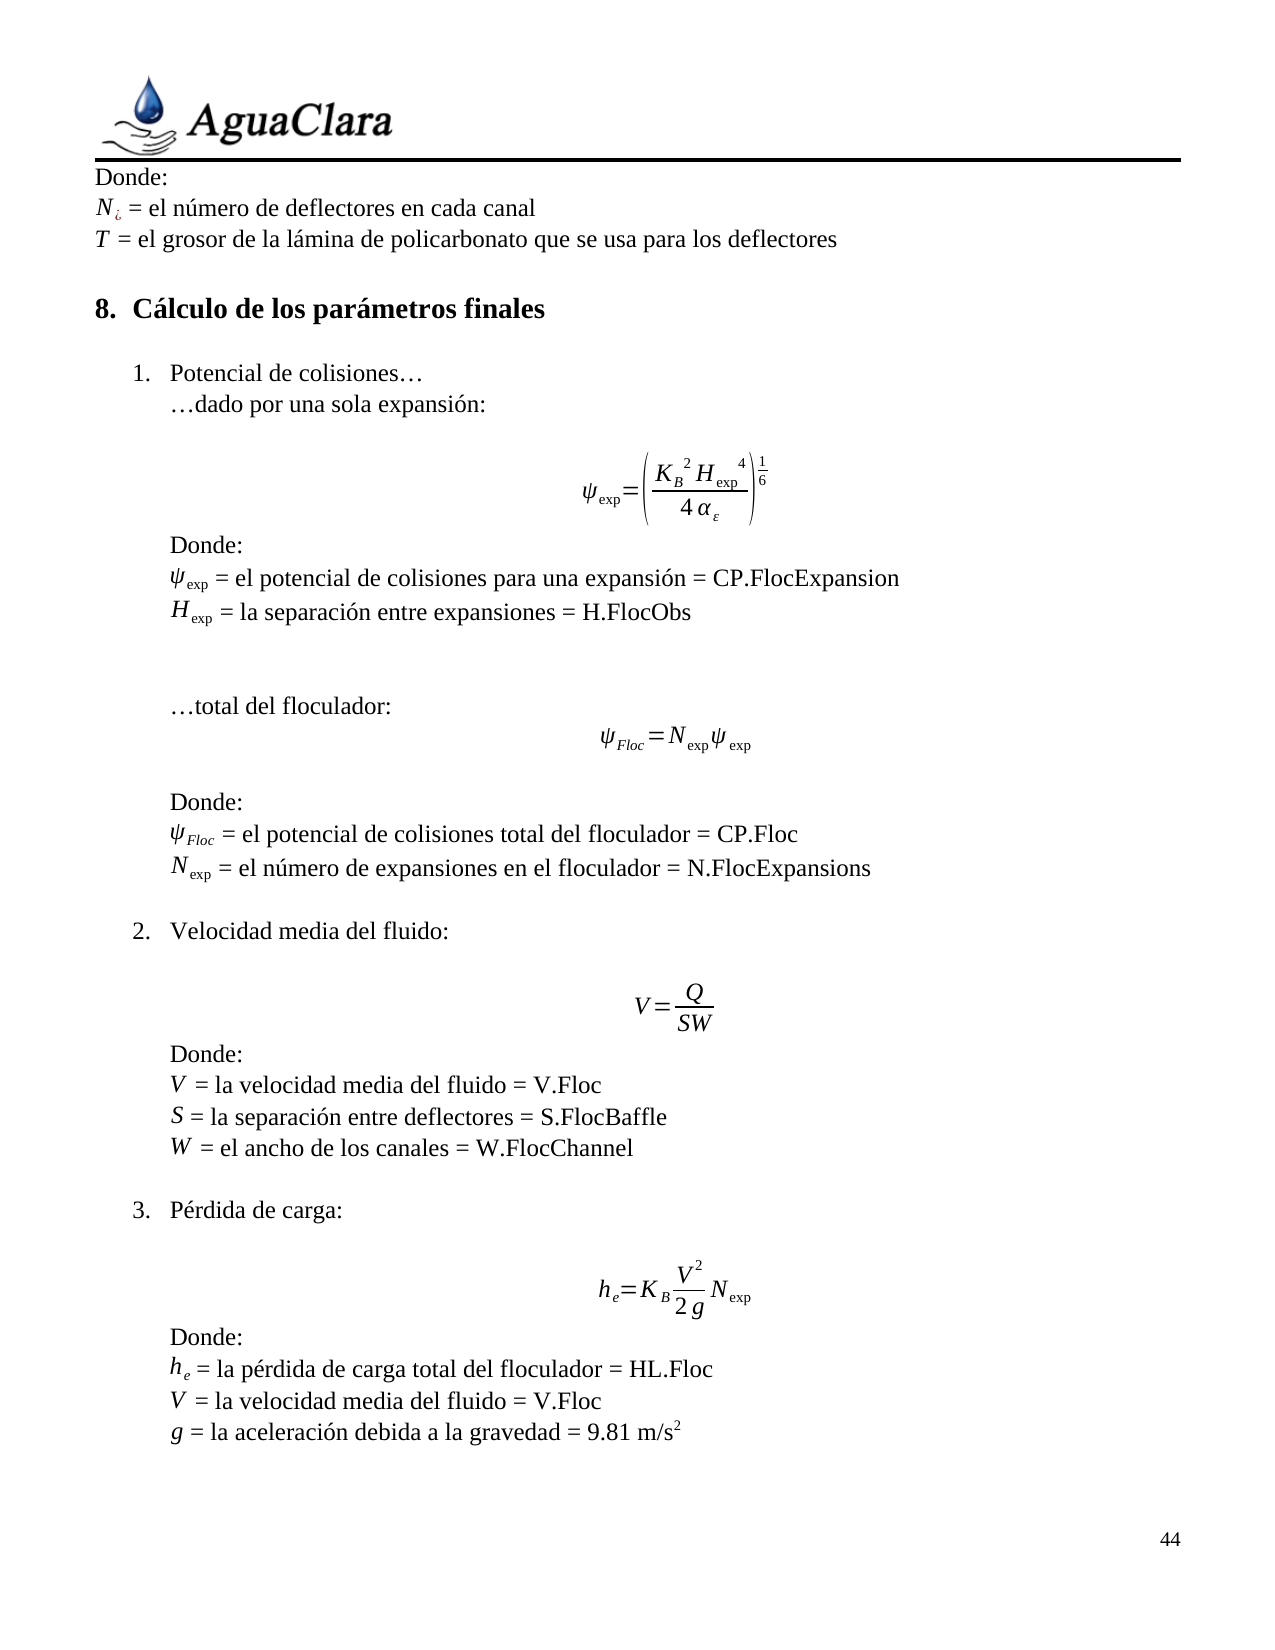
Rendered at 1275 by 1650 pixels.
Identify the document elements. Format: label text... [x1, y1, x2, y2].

list = la separación entre deflectores = S.FlocBaffle [169, 1102, 1181, 1130]
list = el ancho de los canales = W.FlocChannel [169, 1133, 1181, 1161]
list Donde: [169, 787, 1181, 816]
list = la pérdida de carga total del floculador = HL.Floc [169, 1353, 1181, 1384]
list …dado por una sola expansión: [169, 389, 1181, 418]
list Velocidad media del fluido: [132, 916, 1181, 945]
list Pérdida de carga: [132, 1195, 1181, 1223]
list = el potencial de colisiones total del floculador = CP.Floc [169, 818, 1181, 849]
text = el número de deflectores en cada canal [94, 193, 1181, 222]
list Donde: [169, 1039, 1181, 1068]
list …total del floculador: [169, 691, 1181, 720]
list = la velocidad media del fluido = V.Floc [169, 1386, 1181, 1415]
list = la velocidad media del fluido = V.Floc [169, 1071, 1181, 1099]
text Donde: [94, 162, 1181, 191]
picture [94, 75, 412, 158]
list = el número de expansiones en el floculador = N.FlocExpansions [169, 851, 1181, 883]
list = la separación entre expansiones = H.FlocObs [169, 595, 1181, 627]
list = la aceleración debida a la gravedad = 9.81 m/s2 [169, 1417, 1181, 1446]
list Donde: [169, 531, 1181, 559]
list Donde: [169, 1322, 1181, 1350]
list = el potencial de colisiones para una expansión = CP.FlocExpansion [169, 562, 1181, 593]
subtitle Cálculo de los parámetros finales [94, 291, 1181, 324]
text = el grosor de la lámina de policarbonato que se usa para los deflectores [94, 224, 1181, 253]
list Potencial de colisiones… [132, 358, 1181, 387]
